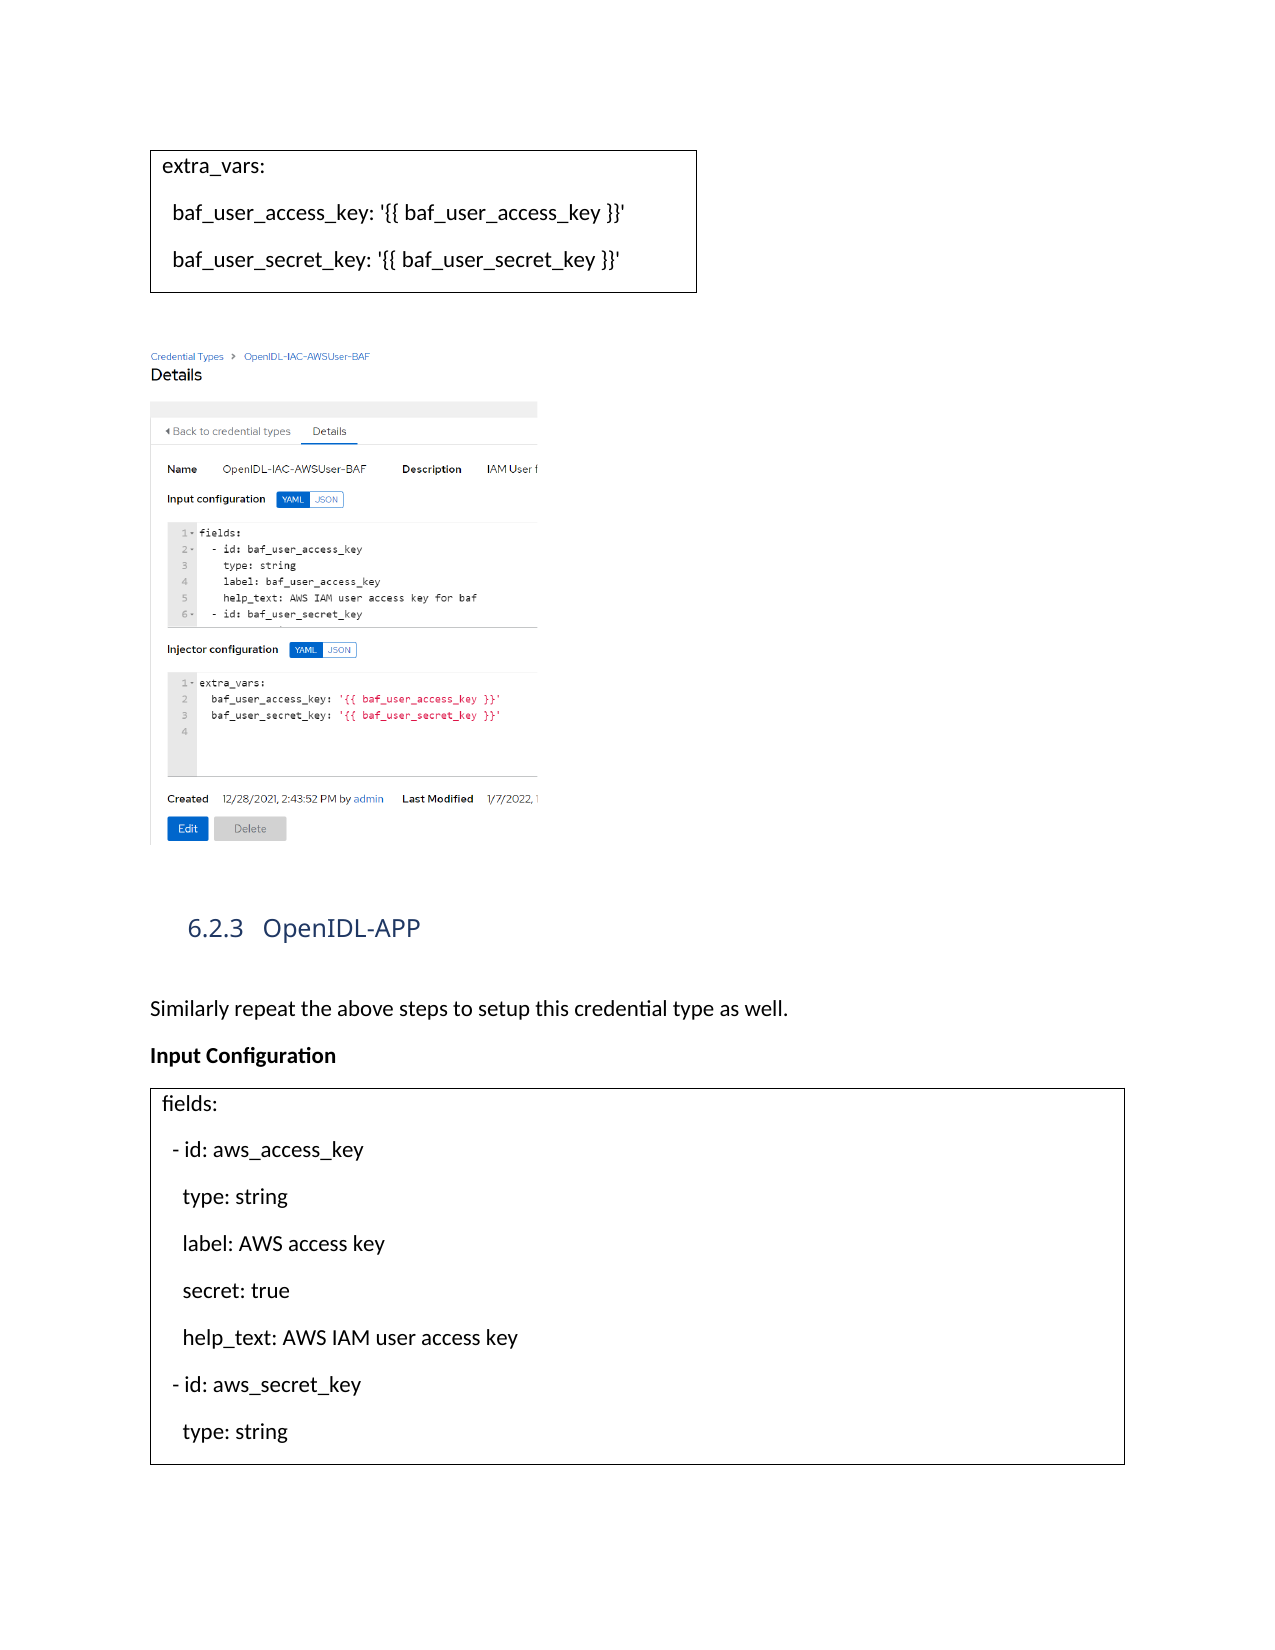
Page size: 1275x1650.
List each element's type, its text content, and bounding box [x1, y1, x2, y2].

text Input Configuration [150, 1041, 1125, 1069]
table_header extra_vars: baf_user_access_key: '{{ baf_user_access_key }}' baf_user_secret_key: '{{ baf_user_secret_key }}' [151, 151, 696, 292]
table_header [151, 1089, 1124, 1463]
text Similarly repeat the above steps to setup this credential type as well. [150, 994, 1125, 1022]
subtitle OpenIDL-APP [187, 910, 1125, 944]
picture [150, 339, 538, 845]
